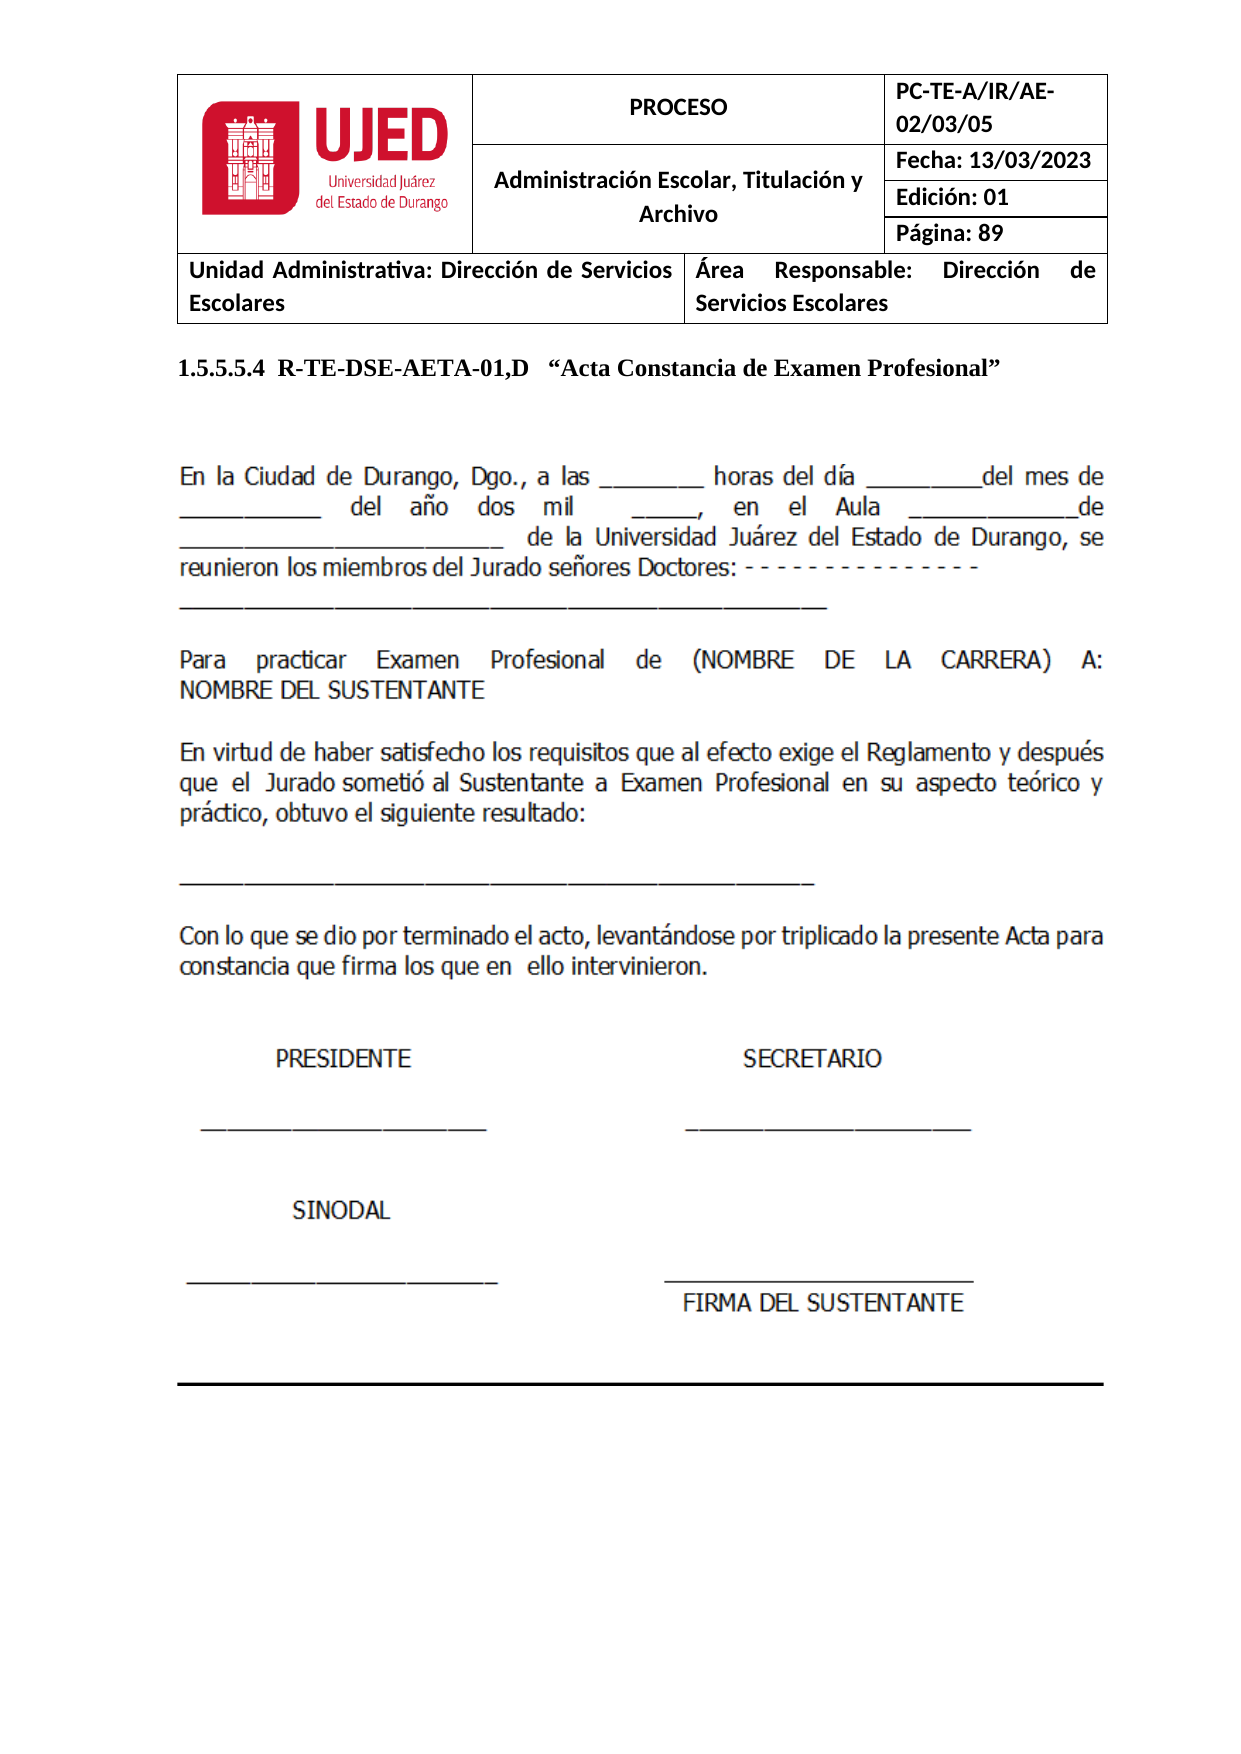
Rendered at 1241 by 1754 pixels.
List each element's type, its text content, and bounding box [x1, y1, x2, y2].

picture [187, 88, 455, 226]
picture [177, 464, 1104, 1386]
text 1.5.5.5.4 R-TE-DSE-AETA-01,D “Acta Constancia de Examen Profesional” [177, 353, 1073, 382]
